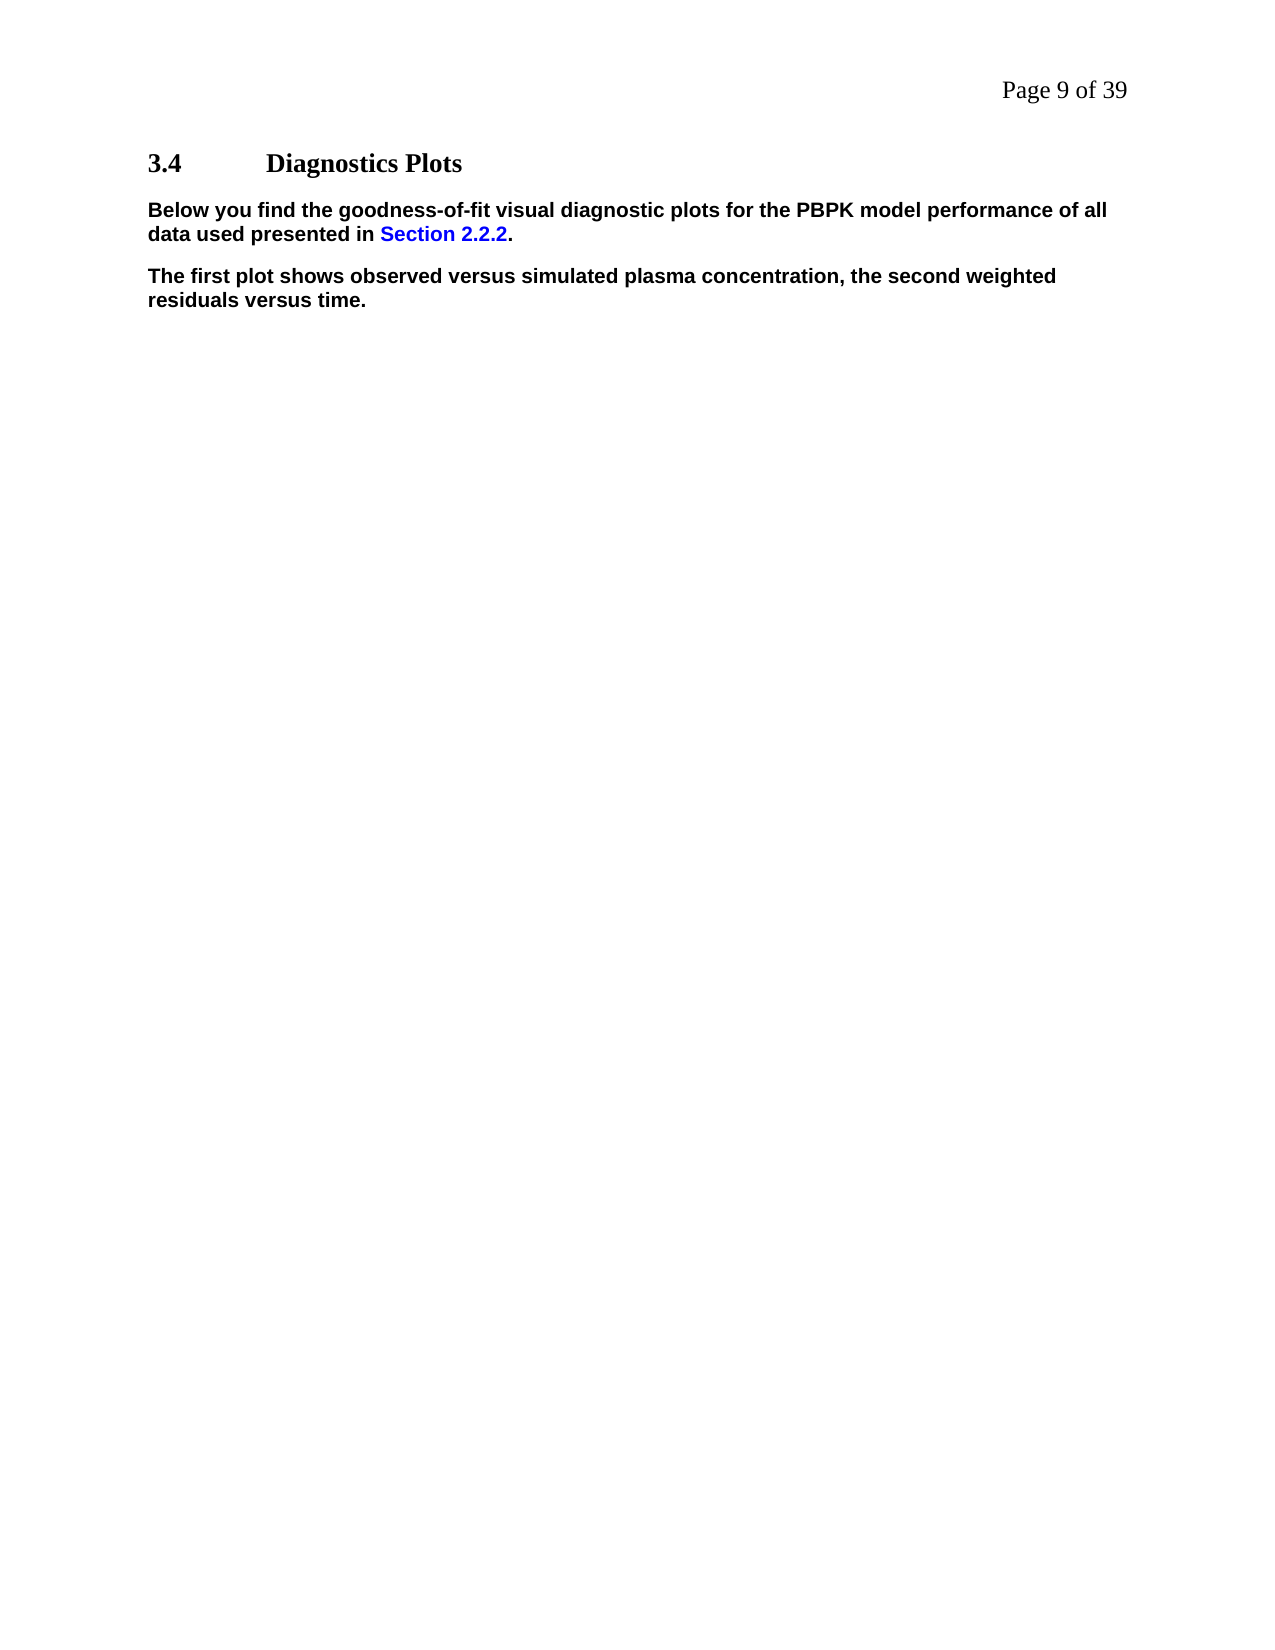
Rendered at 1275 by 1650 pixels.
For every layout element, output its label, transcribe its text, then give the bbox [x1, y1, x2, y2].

subtitle Diagnostics Plots [148, 148, 1127, 179]
text The first plot shows observed versus simulated plasma concentration, the second weighted residuals versus time. [148, 264, 1127, 312]
text Below you find the goodness-of-fit visual diagnostic plots for the PBPK model performance of all data used presented in Section 2.2.2. [148, 197, 1127, 245]
